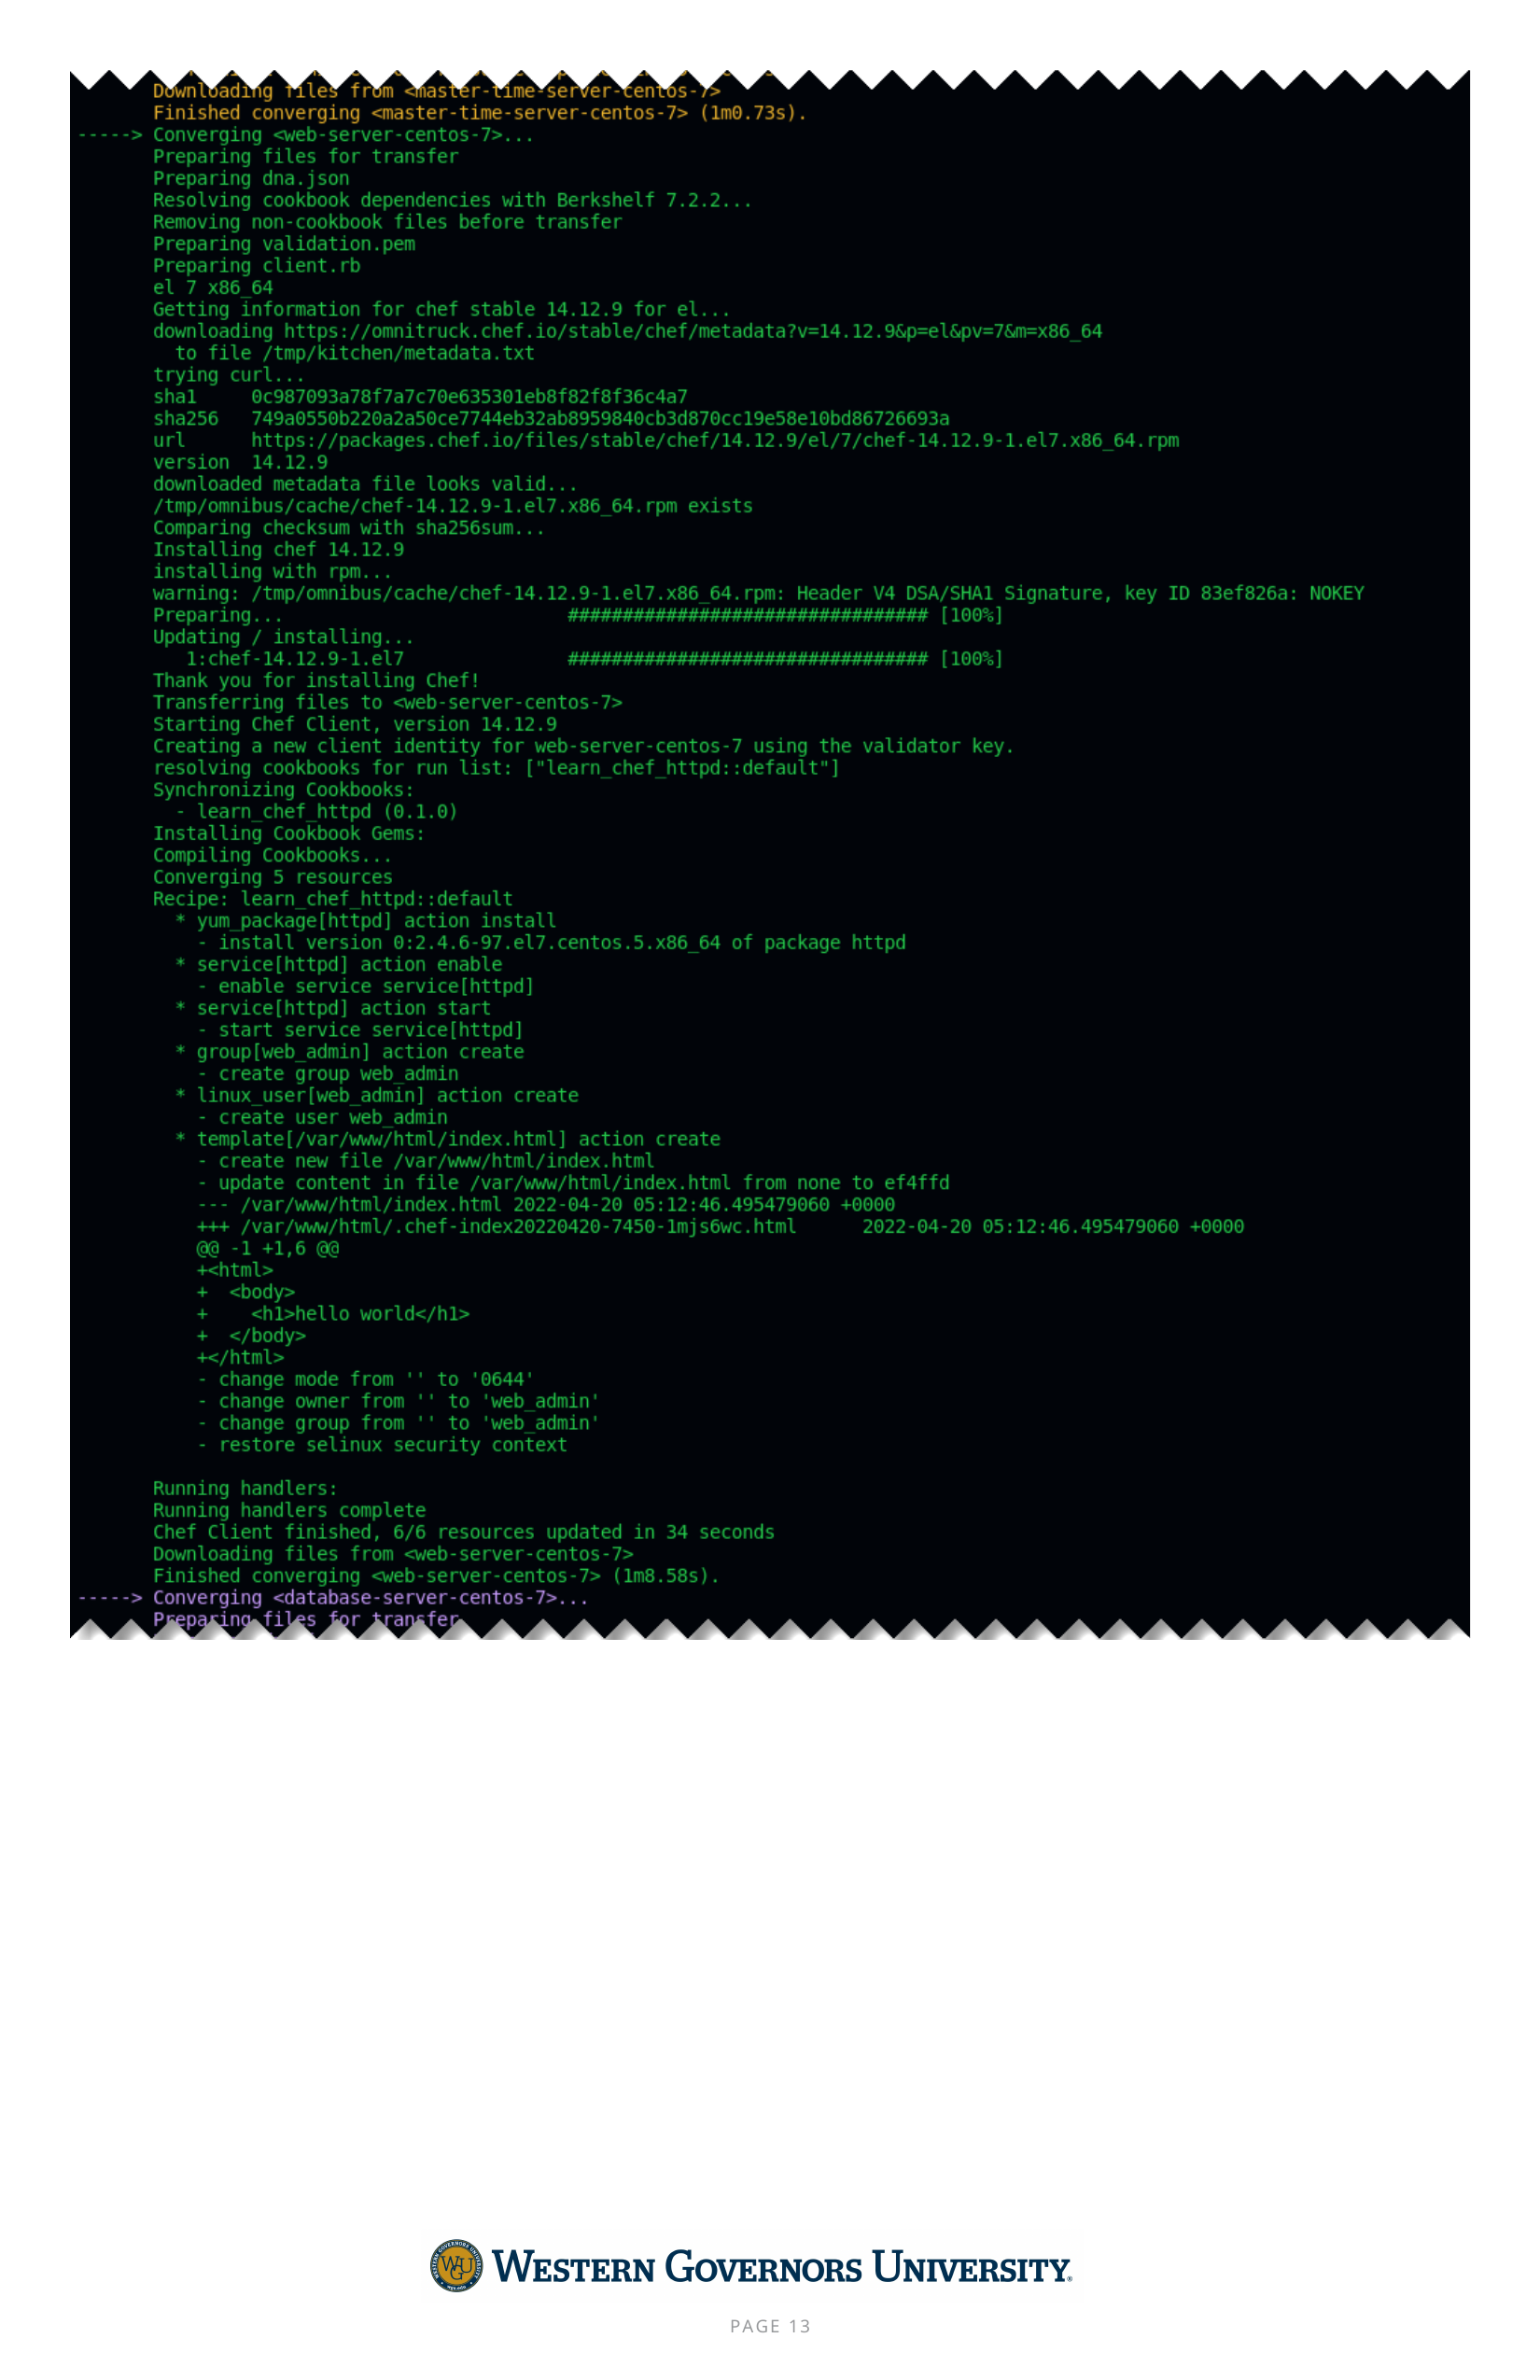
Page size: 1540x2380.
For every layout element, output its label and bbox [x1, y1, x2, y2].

picture [70, 70, 1470, 1640]
picture [421, 2229, 1085, 2303]
